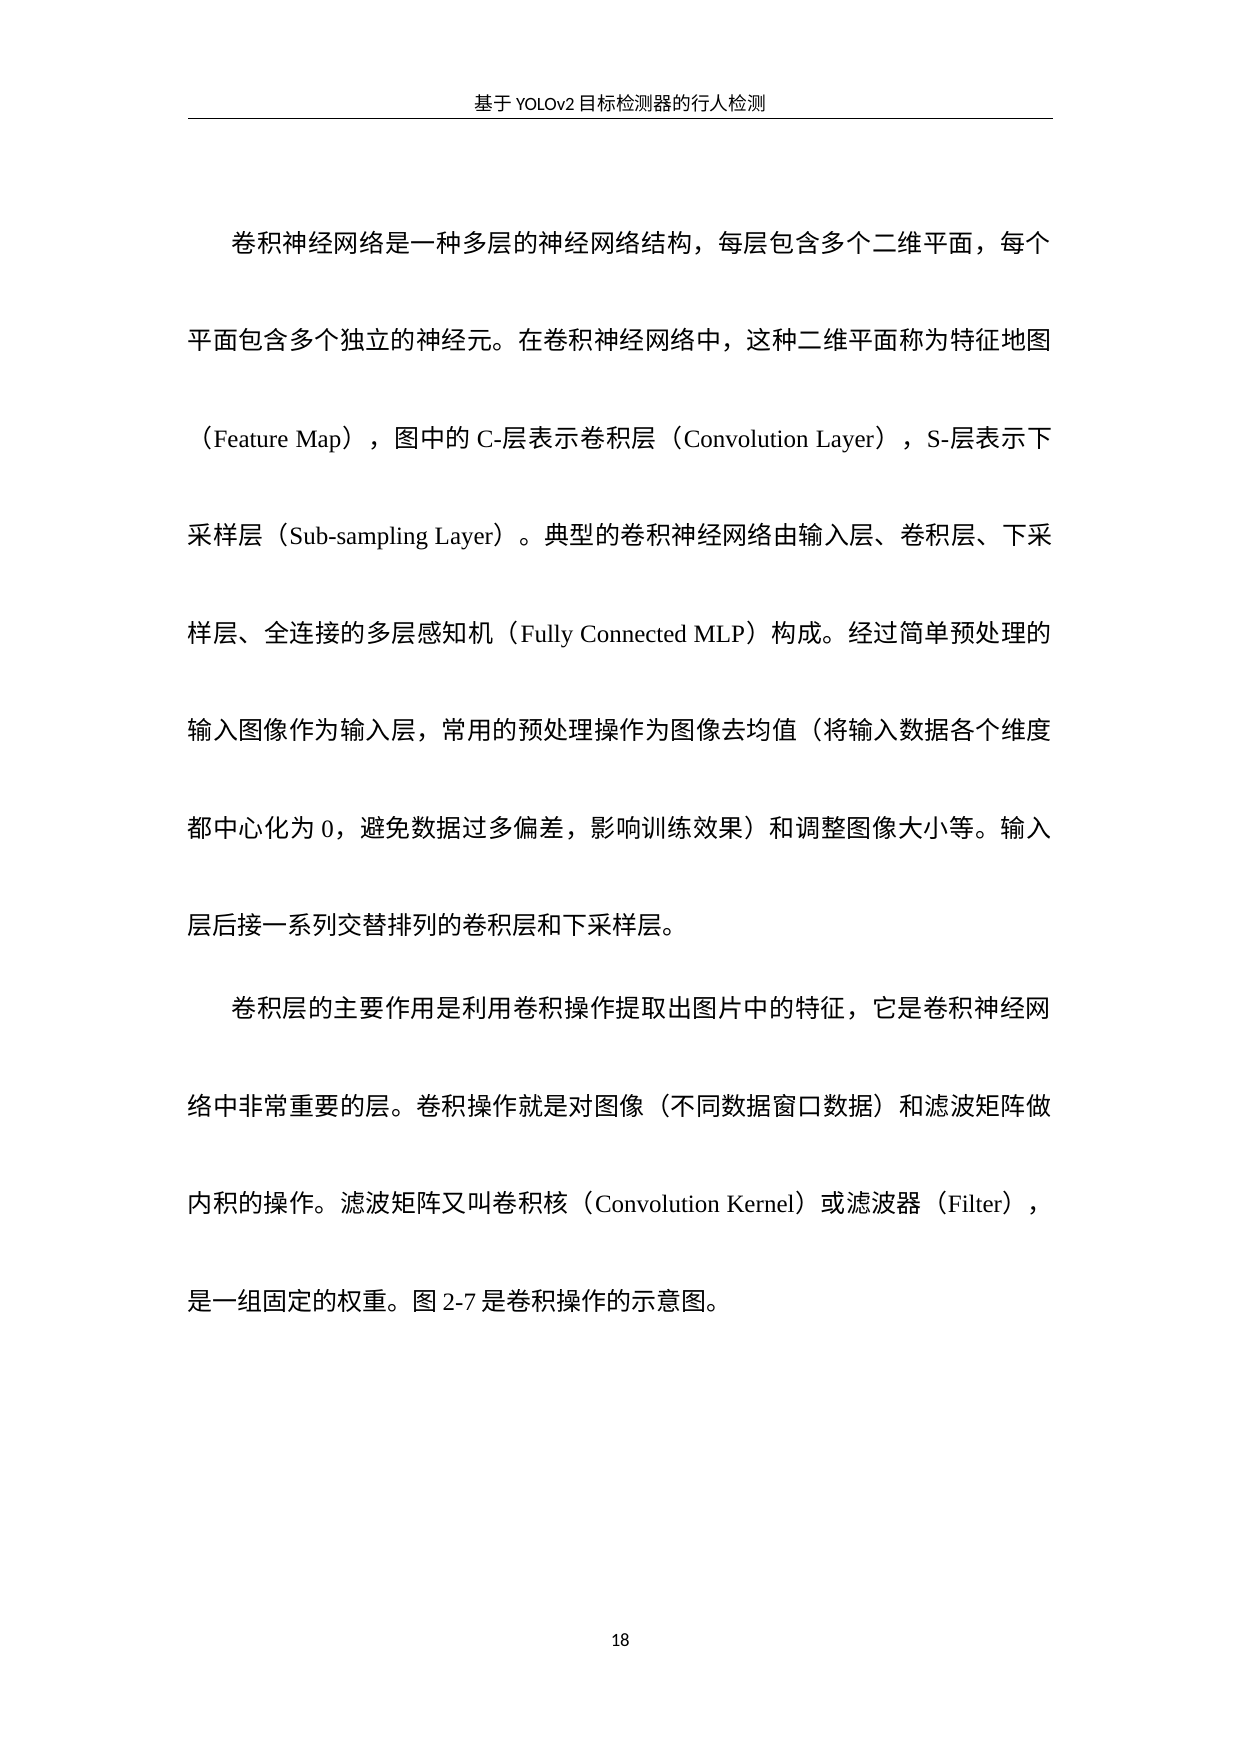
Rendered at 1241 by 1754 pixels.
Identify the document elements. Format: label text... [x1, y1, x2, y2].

text 卷积层的主要作用是利用卷积操作提取出图片中的特征，它是卷积神经网络中非常重要的层。卷积操作就是对图像（不同数据窗口数据）和滤波矩阵做内积的操作。滤波矩阵又叫卷积核（Convolution Kernel）或滤波器（Filter），是一组固定的权重。图2-7是卷积操作的示意图。 [187, 974, 1053, 1332]
text 卷积神经网络是一种多层的神经网络结构，每层包含多个二维平面，每个平面包含多个独立的神经元。在卷积神经网络中，这种二维平面称为特征地图（Feature Map），图中的C-层表示卷积层（Convolution Layer），S-层表示下采样层（Sub-sampling Layer）。典型的卷积神经网络由输入层、卷积层、下采样层、全连接的多层感知机（Fully Connected MLP）构成。经过简单预处理的输入图像作为输入层，常用的预处理操作为图像去均值（将输入数据各个维度都中心化为0，避免数据过多偏差，影响训练效果）和调整图像大小等。输入层后接一系列交替排列的卷积层和下采样层。 [187, 209, 1053, 956]
